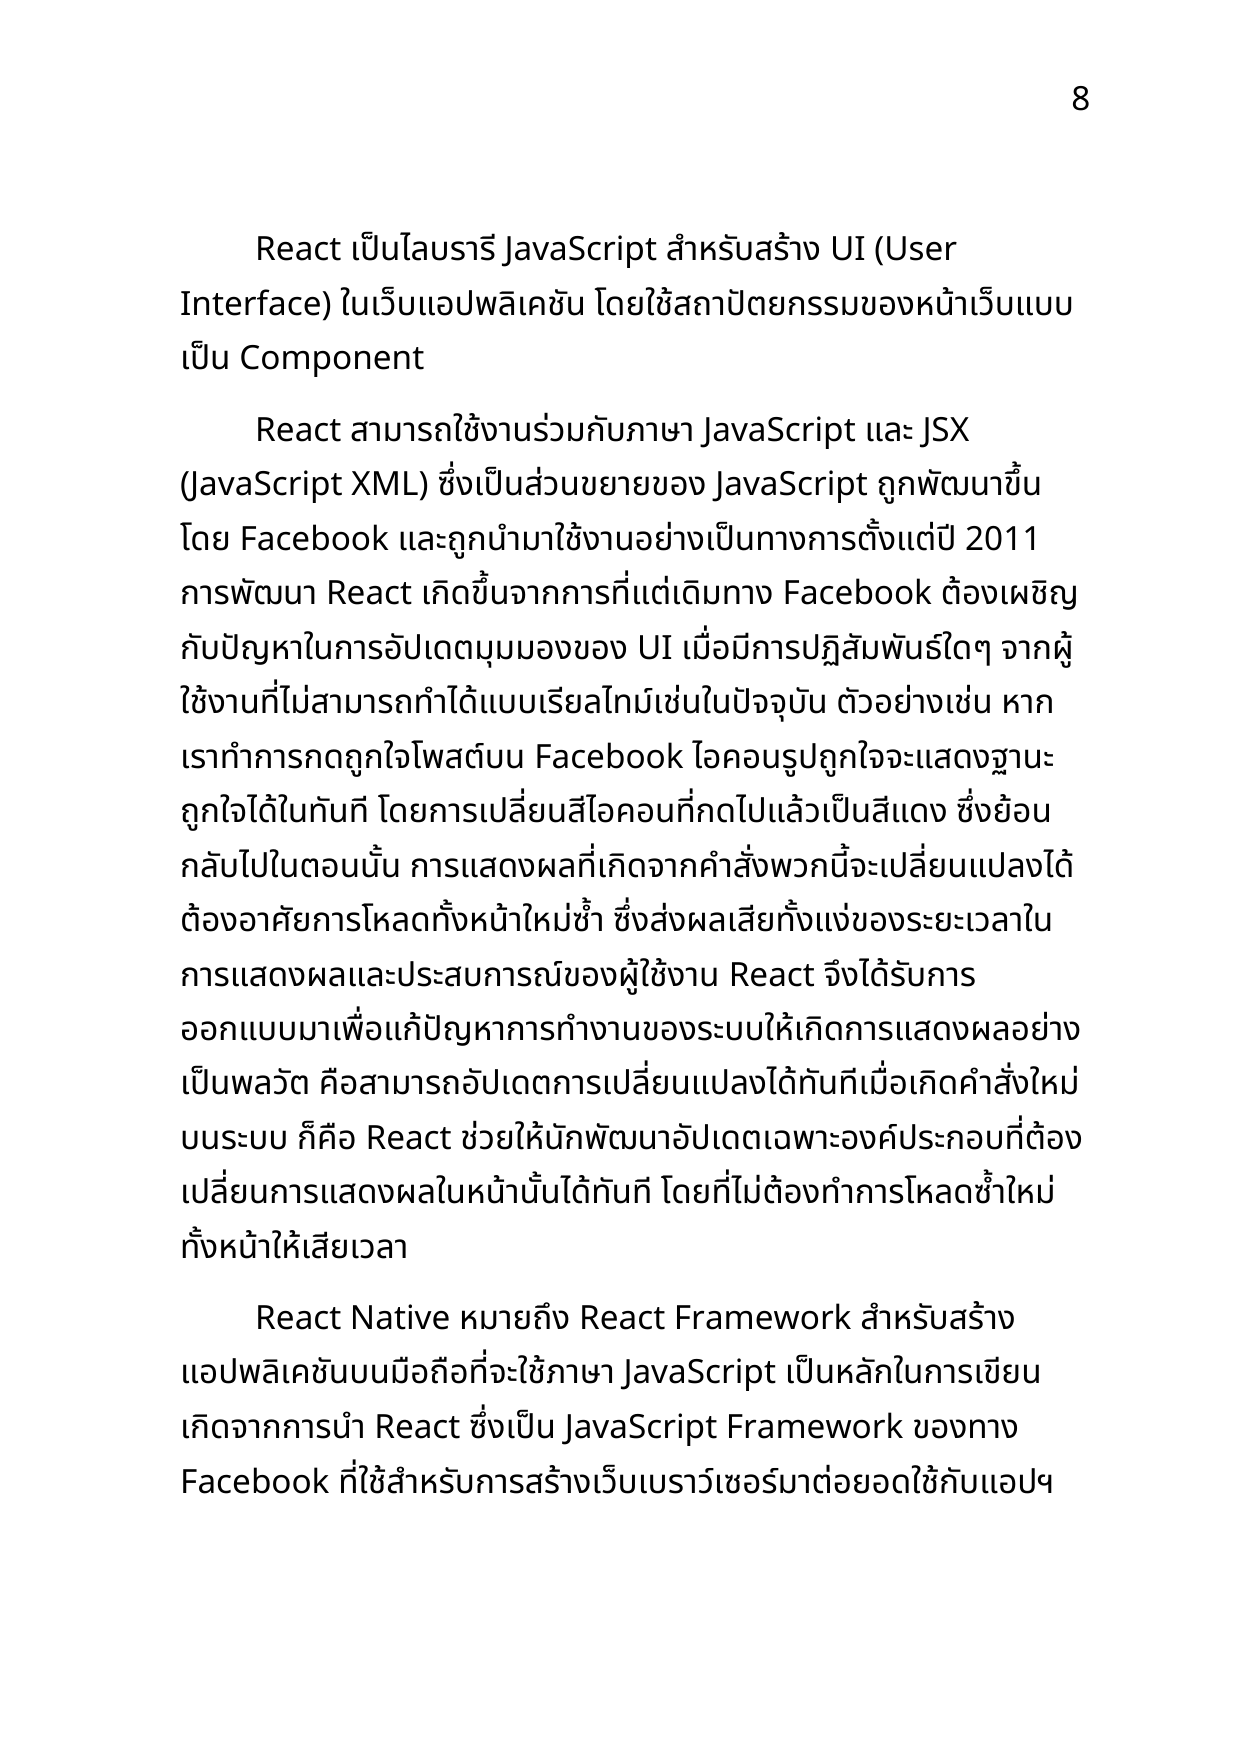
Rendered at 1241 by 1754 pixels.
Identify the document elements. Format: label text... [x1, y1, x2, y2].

text React สามารถใช้งานร่วมกับภาษา JavaScript และ JSX (JavaScript XML) ซึ่งเป็นส่วนขยายของ JavaScript ถูกพัฒนาขึ้นโดย Facebook และถูกนำมาใช้งานอย่างเป็นทางการตั้งแต่ปี 2011 การพัฒนา React เกิดขึ้นจากการที่แต่เดิมทาง Facebook ต้องเผชิญกับปัญหาในการอัปเดตมุมมองของ UI เมื่อมีการปฏิสัมพันธ์ใดๆ จากผู้ใช้งานที่ไม่สามารถทำได้แบบเรียลไทม์เช่นในปัจจุบัน ตัวอย่างเช่น หากเราทำการกดถูกใจโพสต์บน Facebook ไอคอนรูปถูกใจจะแสดงฐานะถูกใจได้ในทันที โดยการเปลี่ยนสีไอคอนที่กดไปแล้วเป็นสีแดง ซึ่งย้อนกลับไปในตอนนั้น การแสดงผลที่เกิดจากคำสั่งพวกนี้จะเปลี่ยนแปลงได้ ต้องอาศัยการโหลดทั้งหน้าใหม่ซ้ำ ซึ่งส่งผลเสียทั้งแง่ของระยะเวลาในการแสดงผลและประสบการณ์ของผู้ใช้งาน React จึงได้รับการออกแบบมาเพื่อแก้ปัญหาการทำงานของระบบให้เกิดการแสดงผลอย่างเป็นพลวัต คือสามารถอัปเดตการเปลี่ยนแปลงได้ทันทีเมื่อเกิดคำสั่งใหม่บนระบบ ก็คือ React ช่วยให้นักพัฒนาอัปเดตเฉพาะองค์ประกอบที่ต้องเปลี่ยนการแสดงผลในหน้านั้นได้ทันที โดยที่ไม่ต้องทำการโหลดซ้ำใหม่ทั้งหน้าให้เสียเวลา [180, 405, 1090, 1273]
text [180, 1294, 1090, 1508]
text React เป็นไลบรารี JavaScript สำหรับสร้าง UI (User Interface) ในเว็บแอปพลิเคชัน โดยใช้สถาปัตยกรรมของหน้าเว็บแบบเป็น Component [180, 225, 1090, 385]
